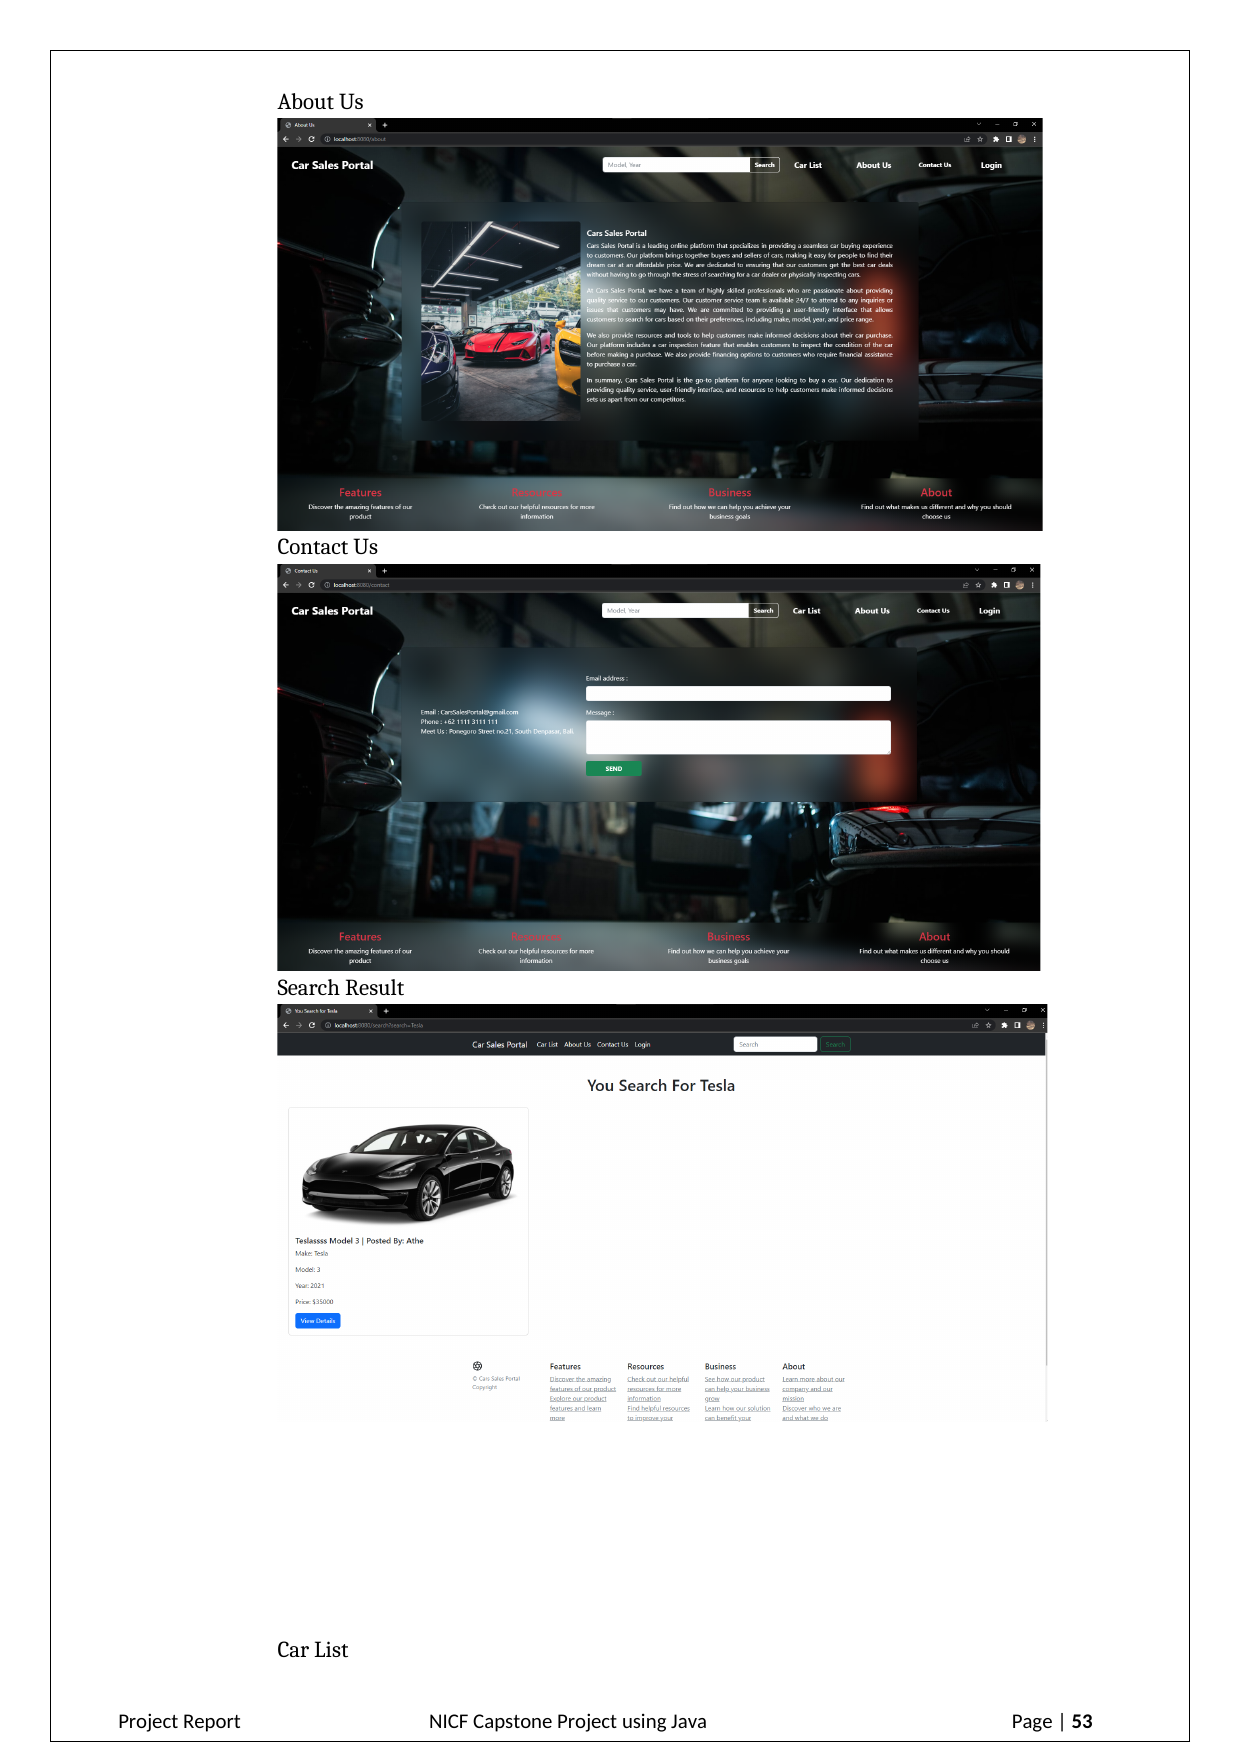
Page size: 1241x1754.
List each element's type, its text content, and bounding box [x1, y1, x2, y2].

list About Us [277, 89, 1042, 115]
list Contact Us [277, 534, 1042, 561]
picture [277, 1004, 1048, 1422]
list Car List [277, 1637, 1042, 1663]
list Search Result [277, 974, 1042, 1001]
picture [277, 118, 1043, 531]
picture [277, 564, 1041, 971]
